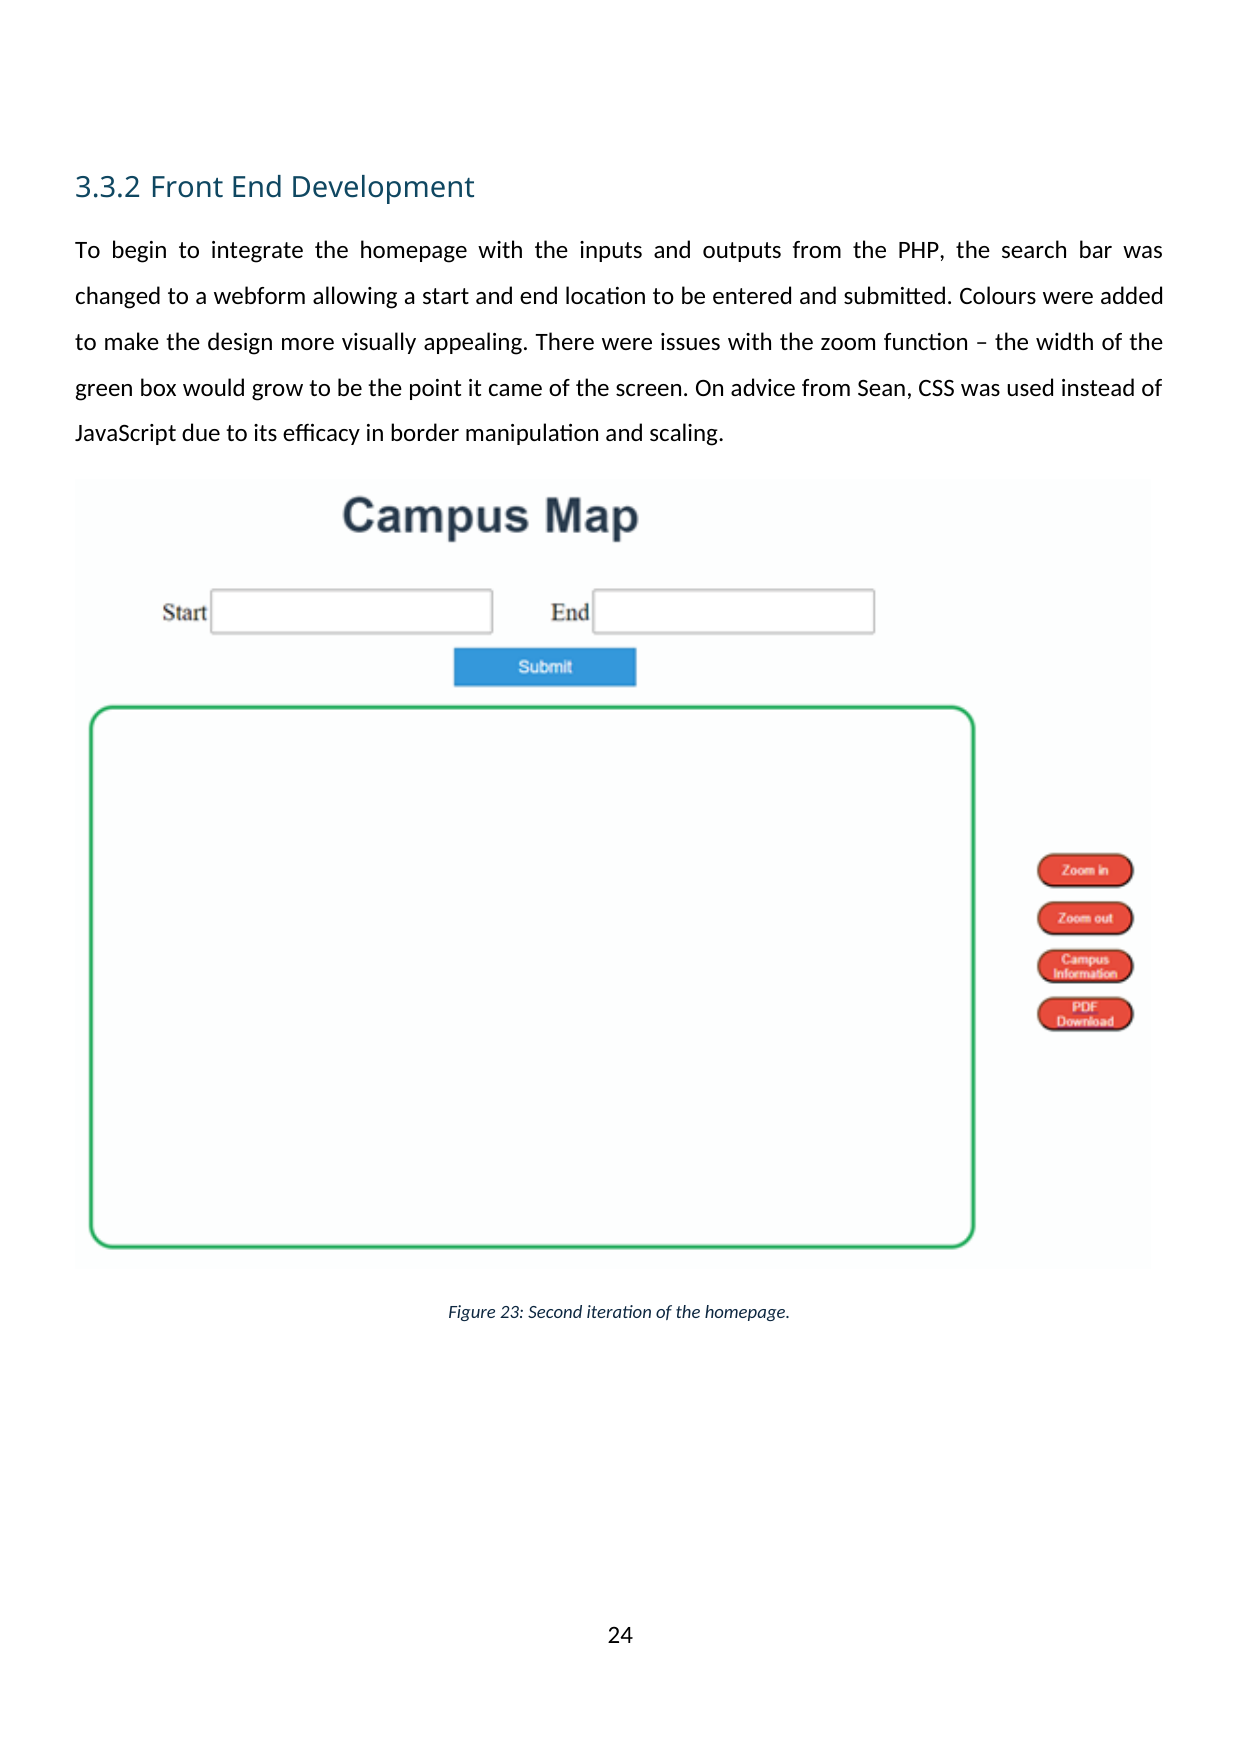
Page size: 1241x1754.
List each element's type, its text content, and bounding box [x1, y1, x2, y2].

picture [75, 479, 1152, 1269]
subtitle Front End Development [75, 167, 1165, 206]
text To begin to integrate the homepage with the inputs and outputs from the PHP, the search bar was changed to a webform allowing a start and end location to be entered and submitted. Colours were added to make the design more visually appealing. There were issues with the zoom function – the width of the green box would grow to be the point it came of the screen. On advice from Sean, CSS was used instead of JavaScript due to its efficacy in border manipulation and scaling. [75, 234, 1165, 448]
text Figure 23: Second iteration of the homepage. [75, 1300, 1165, 1323]
